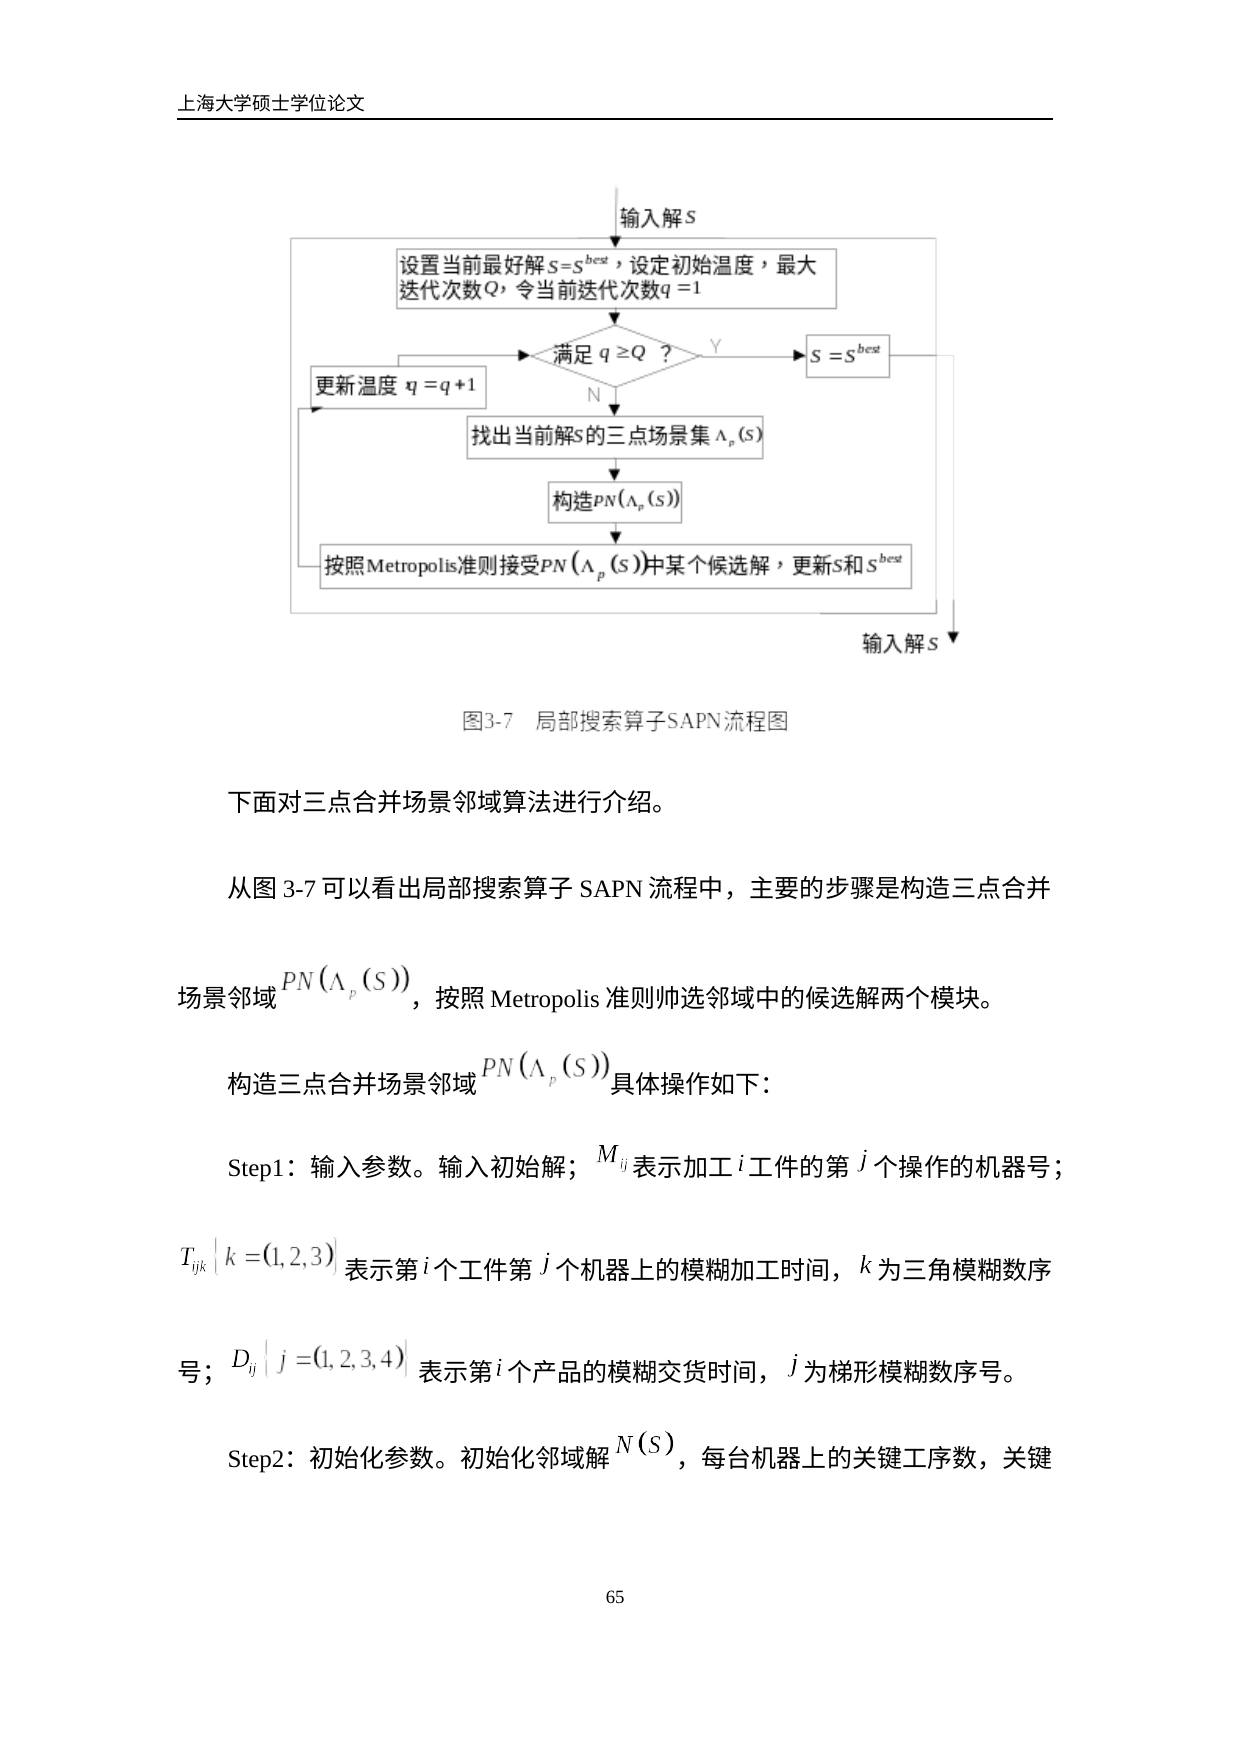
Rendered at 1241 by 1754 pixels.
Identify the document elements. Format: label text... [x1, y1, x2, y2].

text 下面对三点合并场景邻域算法进行介绍。 [177, 766, 1053, 834]
text Step1：输入参数。输入初始解；表示加工工件的第个操作的机器号；表示第个工件第个机器上的模糊加工时间，为三角模糊数序号；表示第个产品的模糊交货时间，为梯形模糊数序号。 [177, 1126, 1053, 1398]
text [177, 1416, 1053, 1484]
text 从图3-7可以看出局部搜索算子SAPN流程中，主要的步骤是构造三点合并场景邻域，按照Metropolis准则帅选邻域中的候选解两个模块。 [177, 852, 1053, 1022]
text 构造三点合并场景邻域具体操作如下： [177, 1040, 1053, 1108]
